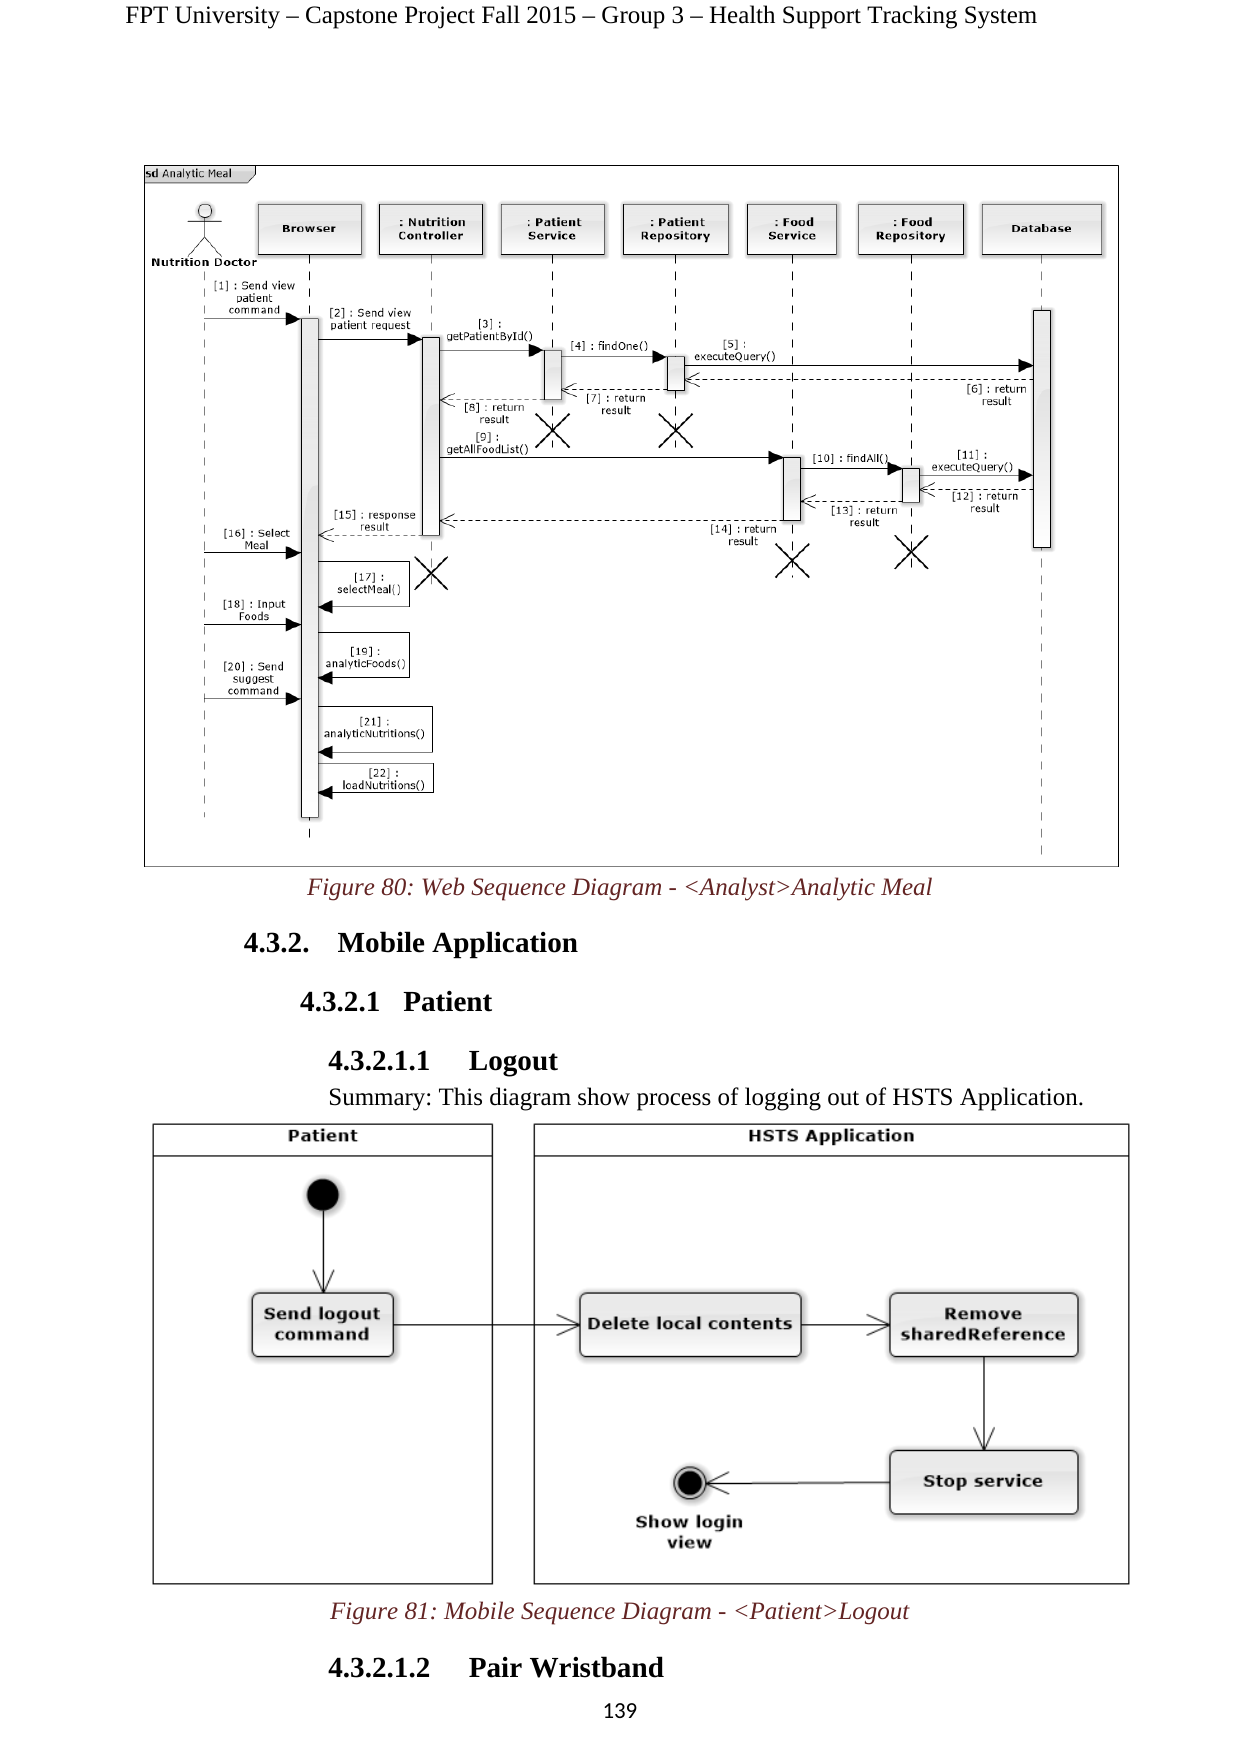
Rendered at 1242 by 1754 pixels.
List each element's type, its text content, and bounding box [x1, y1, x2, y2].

text Figure 80: Web Sequence Diagram - <Analyst>Analytic Meal [94, 872, 1146, 901]
subtitle Mobile Application [244, 926, 1146, 959]
picture [140, 162, 1123, 872]
picture [140, 1111, 1141, 1596]
subtitle Logout [328, 1043, 1146, 1076]
text Summary: This diagram show process of logging out of HSTS Application. [328, 1082, 1146, 1111]
subtitle Patient [300, 984, 1146, 1018]
subtitle Pair Wristband [328, 1650, 1146, 1683]
text Figure 81: Mobile Sequence Diagram - <Patient>Logout [94, 1596, 1146, 1625]
